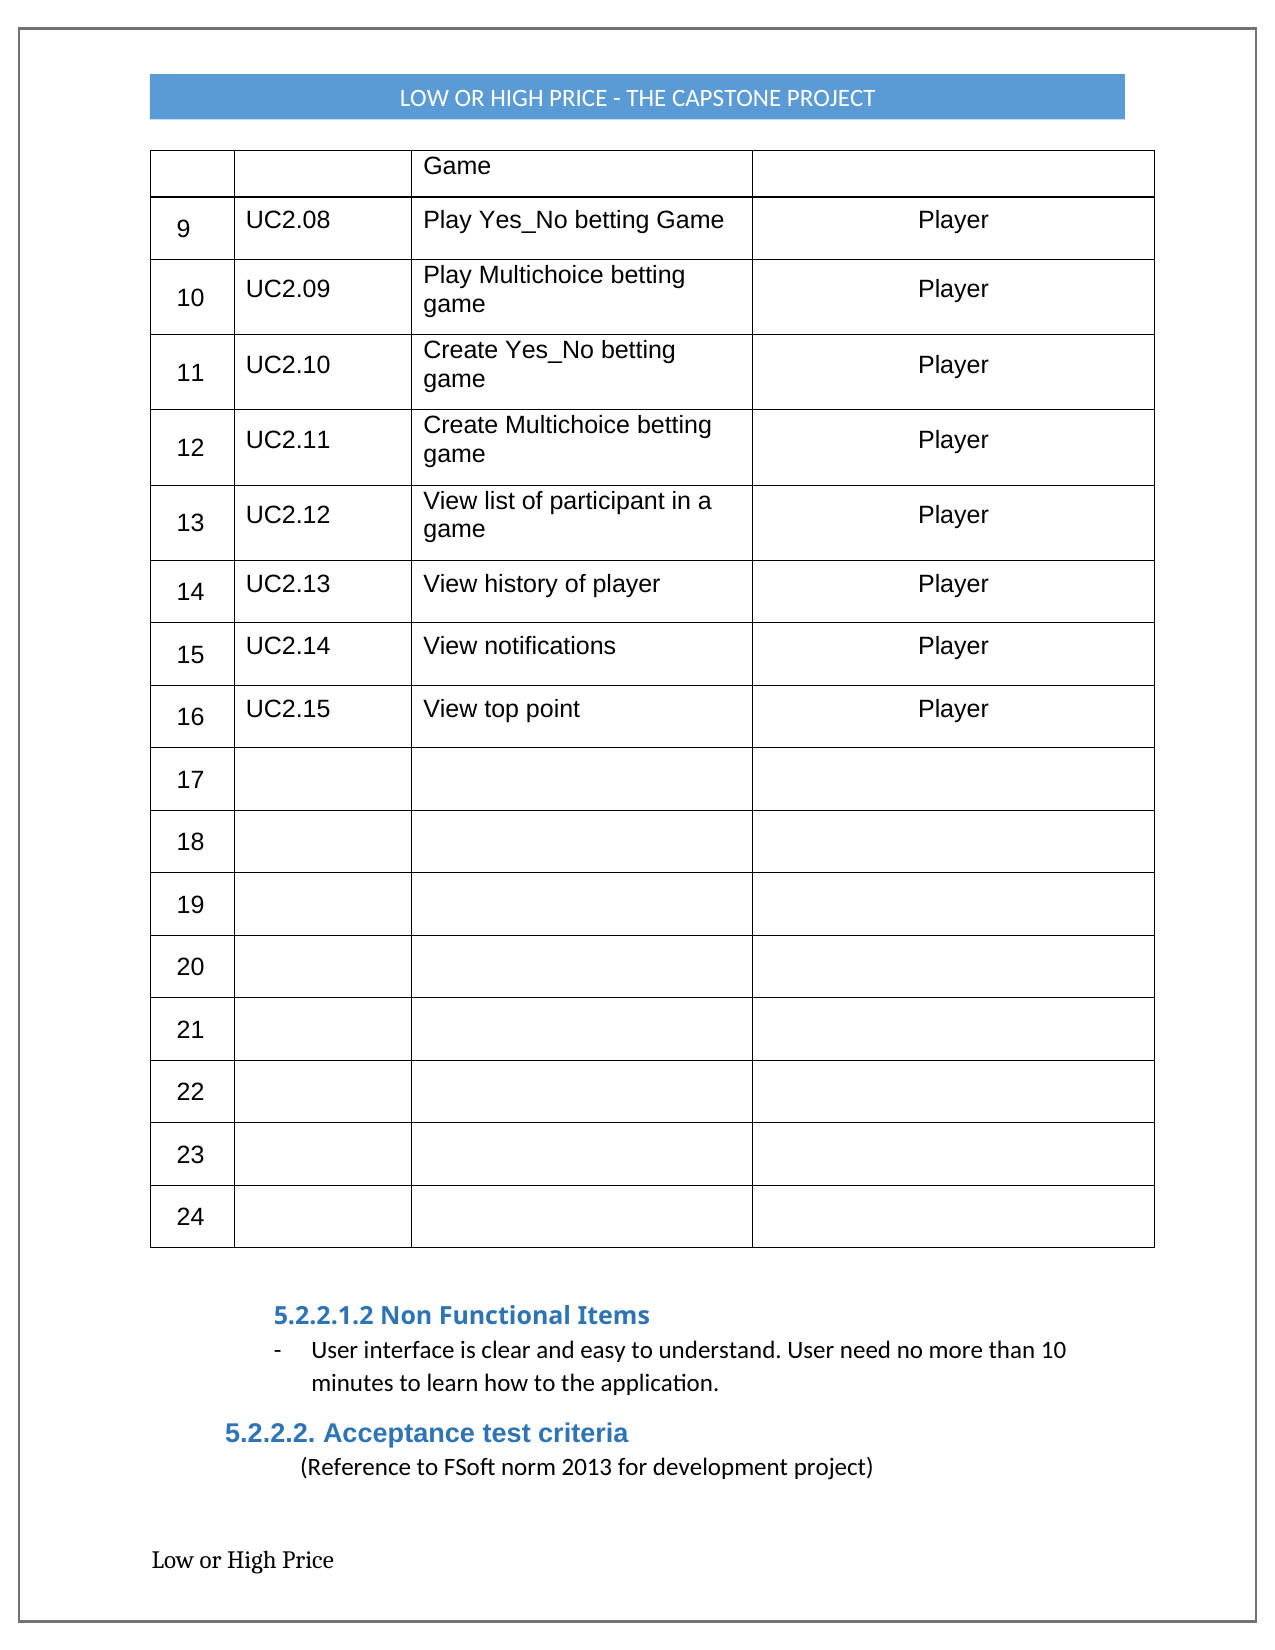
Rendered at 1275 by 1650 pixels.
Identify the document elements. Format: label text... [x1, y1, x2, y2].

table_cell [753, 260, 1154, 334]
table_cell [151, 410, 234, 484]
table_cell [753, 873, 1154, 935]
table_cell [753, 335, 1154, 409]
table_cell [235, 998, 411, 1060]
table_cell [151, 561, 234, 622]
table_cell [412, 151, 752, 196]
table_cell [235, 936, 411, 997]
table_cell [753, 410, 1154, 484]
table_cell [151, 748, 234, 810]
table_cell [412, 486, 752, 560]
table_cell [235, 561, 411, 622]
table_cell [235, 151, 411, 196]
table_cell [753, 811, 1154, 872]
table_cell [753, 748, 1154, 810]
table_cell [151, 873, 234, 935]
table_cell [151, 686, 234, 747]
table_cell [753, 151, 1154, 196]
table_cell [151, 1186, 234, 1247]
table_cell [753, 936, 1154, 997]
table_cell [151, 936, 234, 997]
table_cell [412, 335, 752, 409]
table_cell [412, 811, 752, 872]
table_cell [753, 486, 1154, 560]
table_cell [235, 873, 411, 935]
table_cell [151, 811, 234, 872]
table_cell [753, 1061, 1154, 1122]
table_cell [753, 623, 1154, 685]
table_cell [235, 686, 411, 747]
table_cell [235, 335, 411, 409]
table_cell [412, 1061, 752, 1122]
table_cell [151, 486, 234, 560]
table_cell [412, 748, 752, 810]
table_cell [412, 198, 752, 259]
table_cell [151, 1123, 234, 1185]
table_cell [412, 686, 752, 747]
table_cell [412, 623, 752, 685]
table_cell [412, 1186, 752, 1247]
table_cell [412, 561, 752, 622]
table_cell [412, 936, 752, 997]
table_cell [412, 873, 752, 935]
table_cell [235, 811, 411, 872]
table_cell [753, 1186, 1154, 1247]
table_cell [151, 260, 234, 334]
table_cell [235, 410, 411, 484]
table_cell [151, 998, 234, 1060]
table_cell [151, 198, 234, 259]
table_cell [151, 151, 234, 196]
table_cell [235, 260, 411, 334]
subtitle 5.2.2.1.2 Non Functional Items [198, 1298, 1125, 1332]
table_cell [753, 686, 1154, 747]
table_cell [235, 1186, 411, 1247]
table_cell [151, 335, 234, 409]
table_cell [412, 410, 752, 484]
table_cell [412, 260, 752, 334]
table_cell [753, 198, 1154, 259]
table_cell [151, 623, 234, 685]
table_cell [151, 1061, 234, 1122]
list User interface is clear and easy to understand. User need no more than 10 minutes to learn how to the application. [273, 1335, 1125, 1398]
subtitle 5.2.2.2. Acceptance test criteria [150, 1417, 1125, 1448]
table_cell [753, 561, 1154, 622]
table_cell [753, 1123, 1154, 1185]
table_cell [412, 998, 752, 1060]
text (Reference to FSoft norm 2013 for development project) [225, 1451, 1125, 1481]
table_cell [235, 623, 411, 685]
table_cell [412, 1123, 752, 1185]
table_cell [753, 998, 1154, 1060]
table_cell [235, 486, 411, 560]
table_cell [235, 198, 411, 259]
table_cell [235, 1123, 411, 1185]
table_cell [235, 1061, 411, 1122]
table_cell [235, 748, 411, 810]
